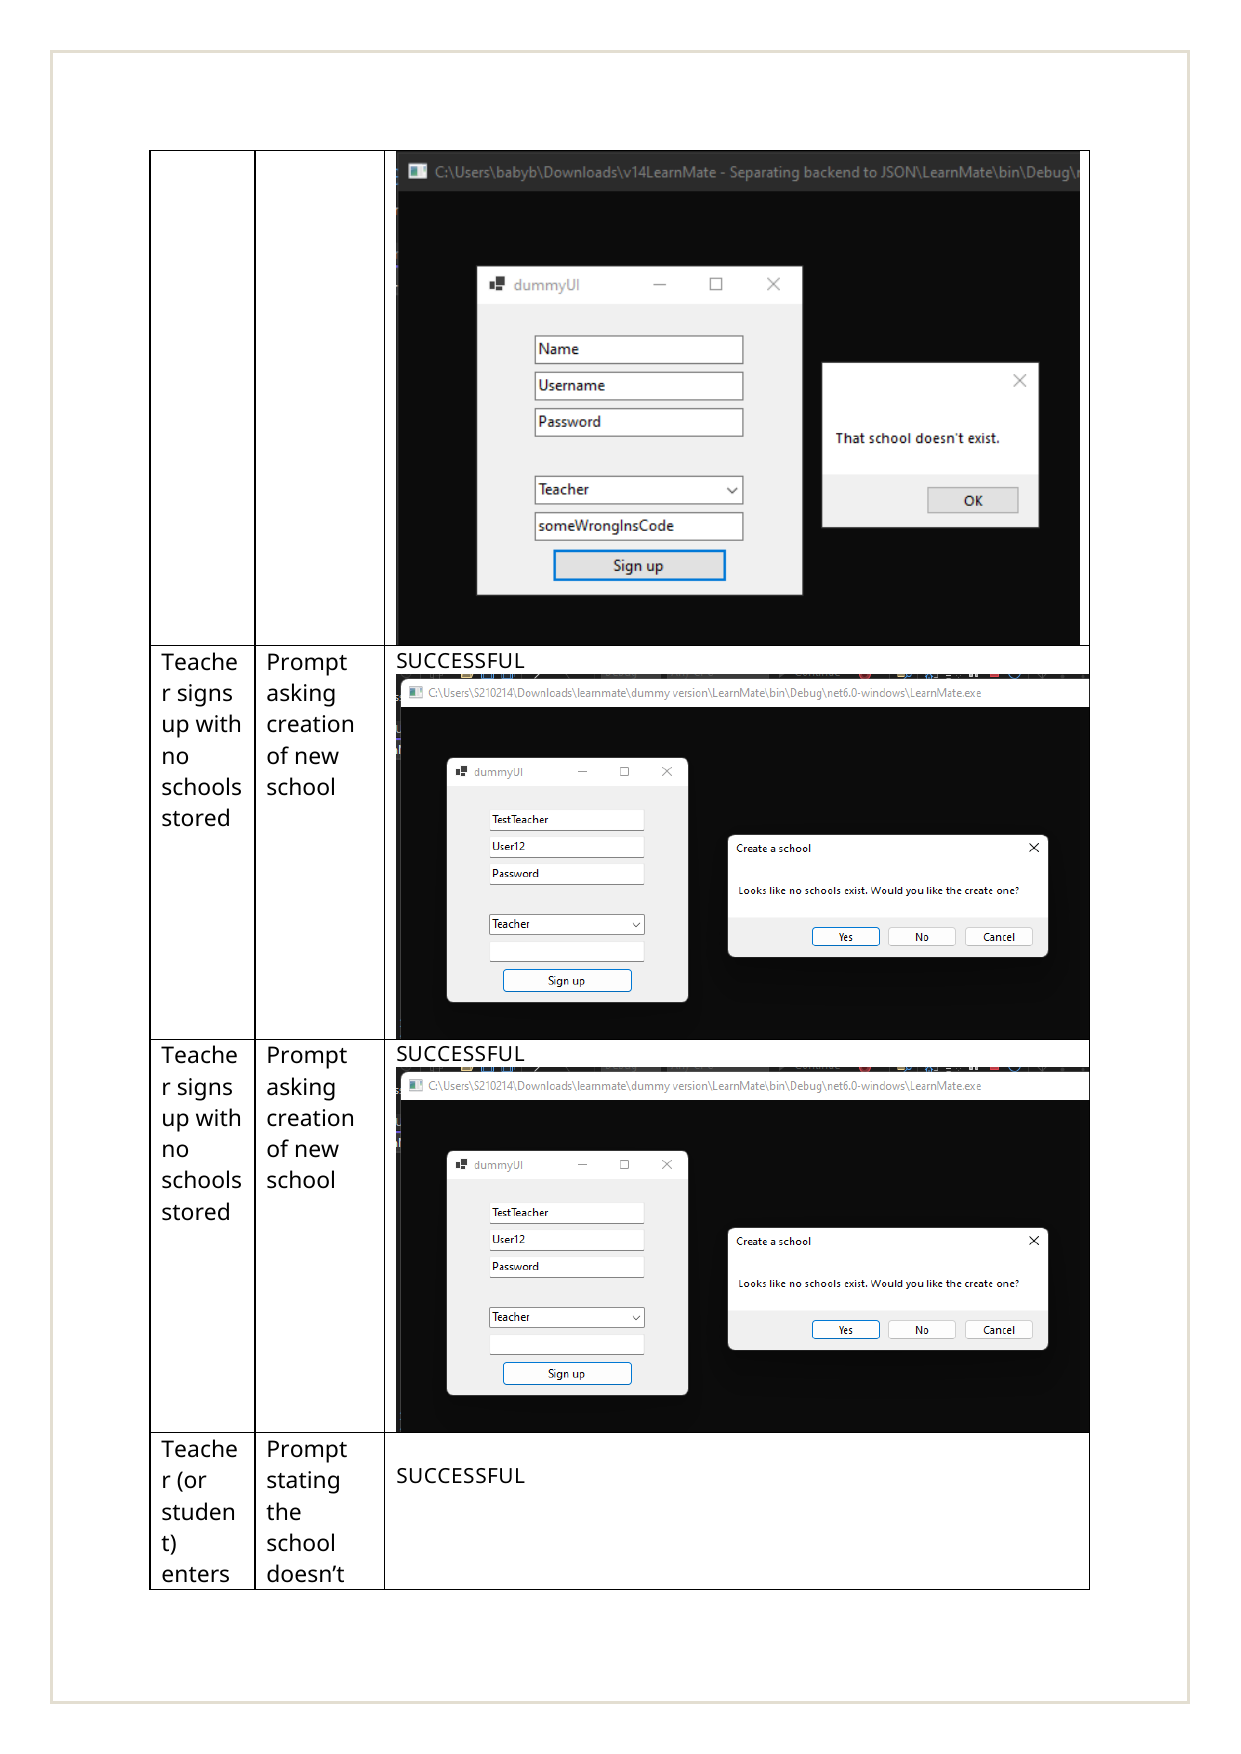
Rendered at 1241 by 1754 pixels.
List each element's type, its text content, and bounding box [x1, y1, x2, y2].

table_cell Prompt asking creation of new school [256, 1040, 384, 1432]
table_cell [151, 1433, 254, 1589]
picture [396, 1067, 1090, 1432]
table_cell Successful [385, 646, 1089, 1038]
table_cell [151, 151, 254, 645]
table_cell Teacher signs up with no schools stored [151, 646, 254, 1038]
table_cell Successful [385, 1040, 1089, 1432]
table_cell Teacher signs up with no schools stored [151, 1040, 254, 1432]
table_cell Prompt asking creation of new school [256, 646, 384, 1038]
picture [396, 151, 1080, 645]
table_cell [256, 151, 384, 645]
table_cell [256, 1433, 384, 1589]
picture [396, 674, 1090, 1039]
table_cell sUCCESSFUL [385, 1433, 1089, 1589]
